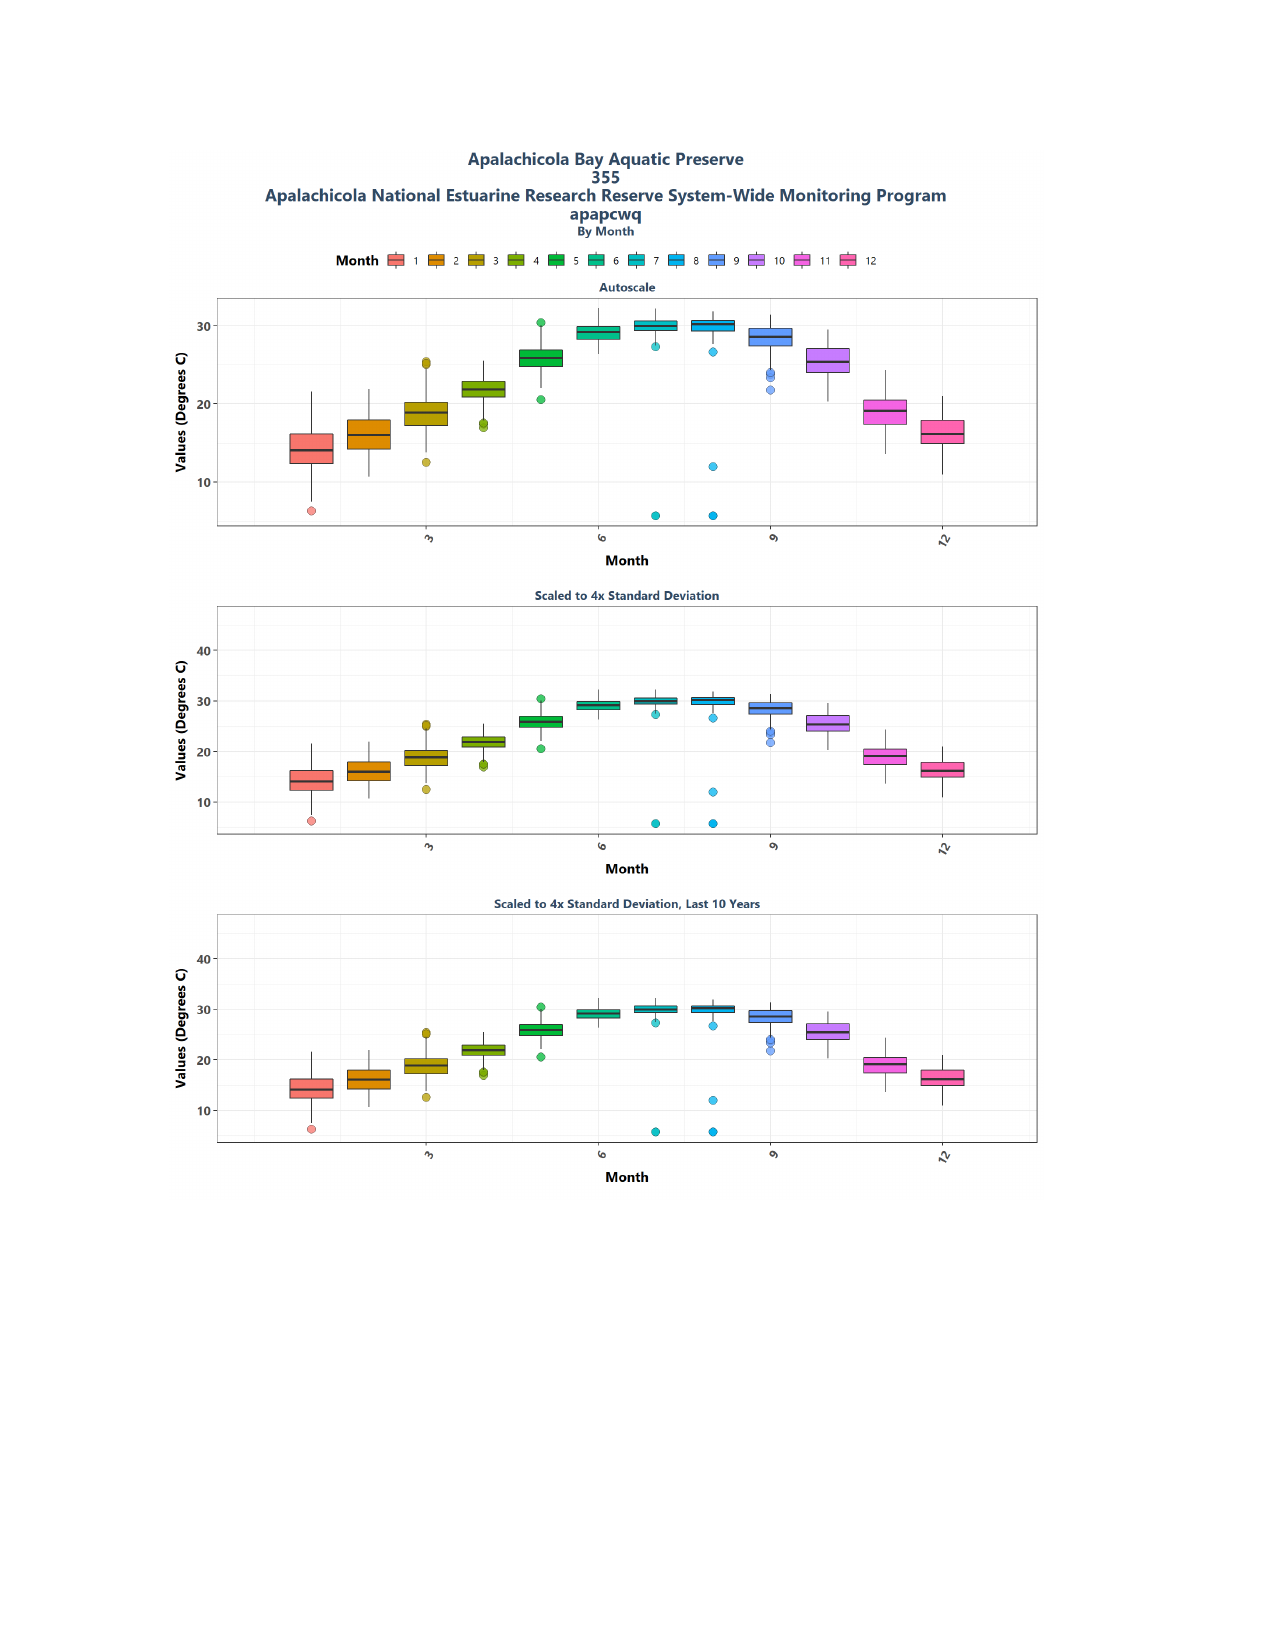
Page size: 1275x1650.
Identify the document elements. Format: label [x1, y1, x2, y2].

picture [168, 150, 1044, 1200]
